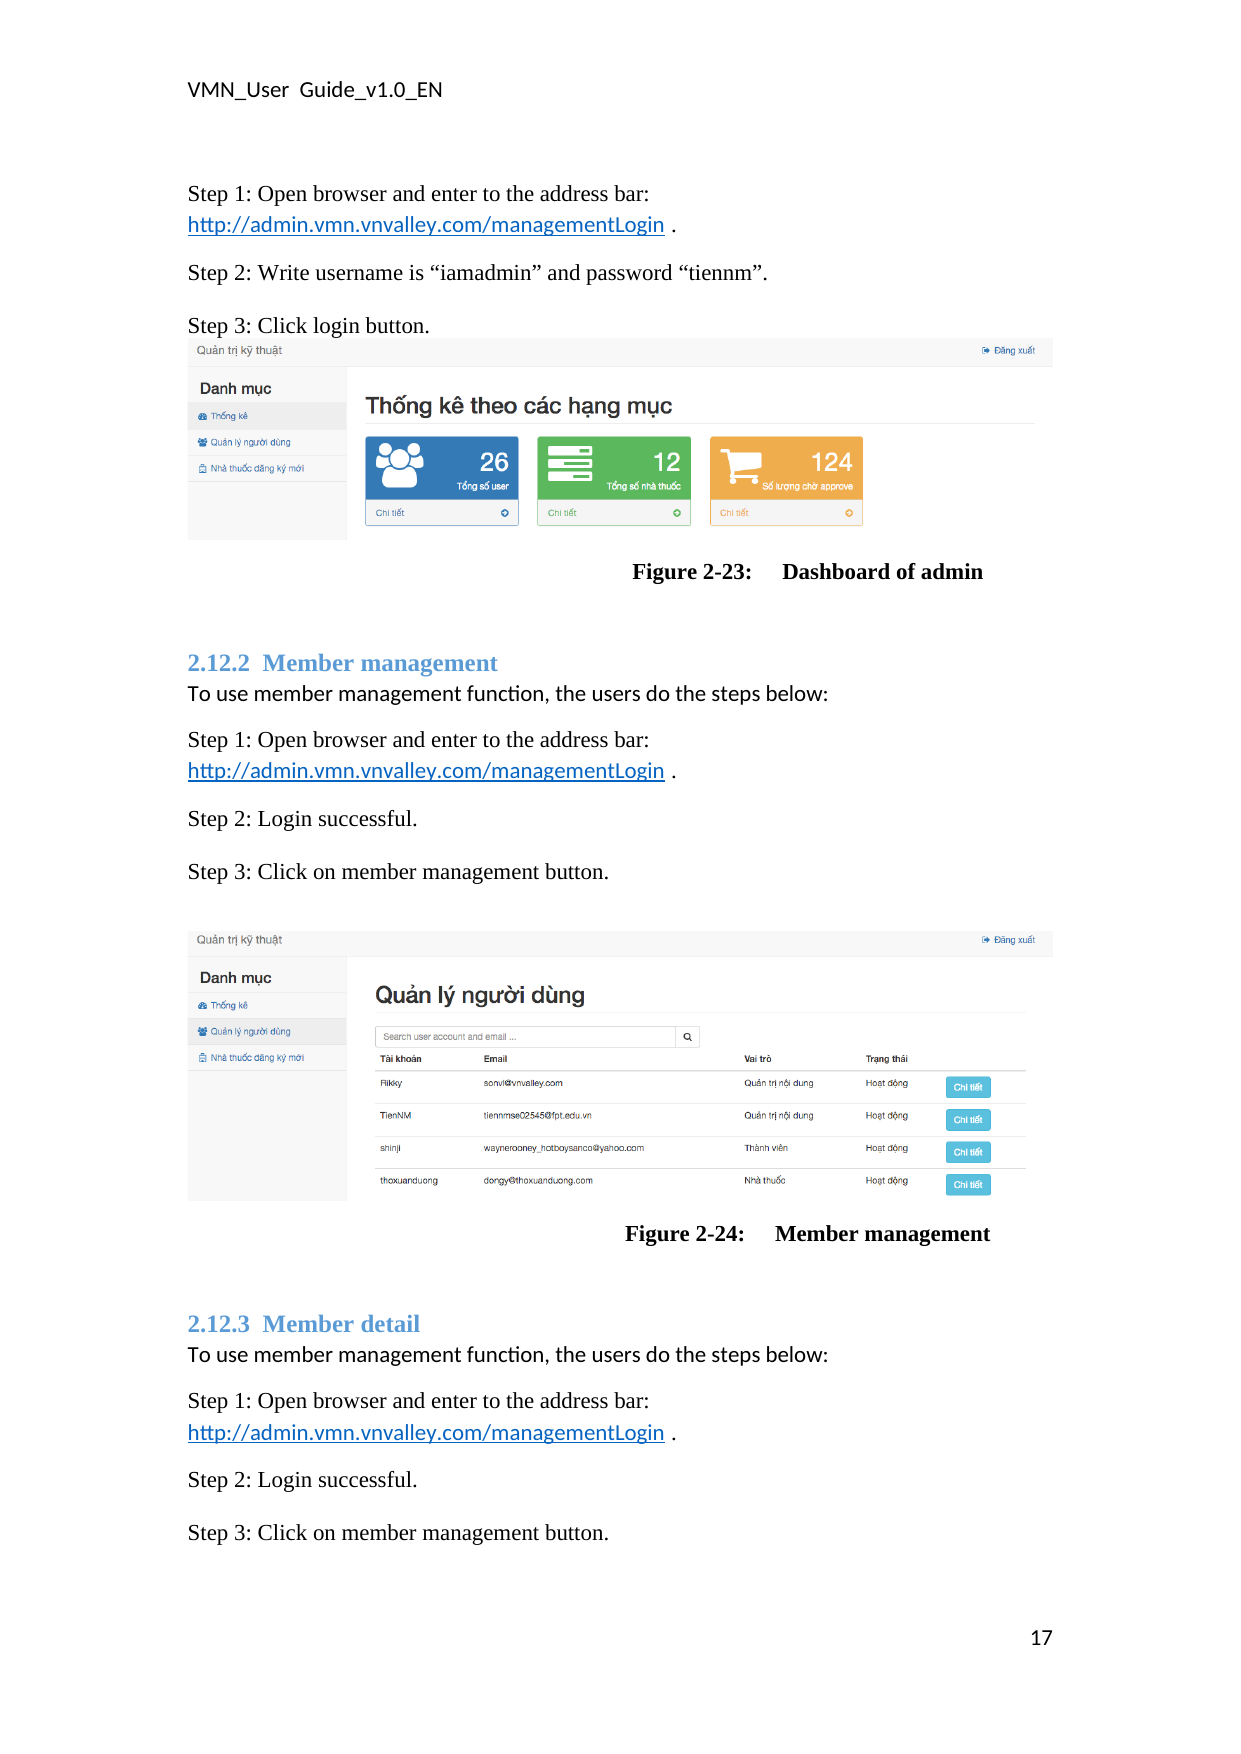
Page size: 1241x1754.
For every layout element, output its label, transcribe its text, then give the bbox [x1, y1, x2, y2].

text To use member management function, the users do the steps below: [187, 1340, 1053, 1368]
picture [187, 338, 1053, 540]
text Step 2: Write username is “iamadmin” and password “tiennm”. [187, 259, 1053, 286]
text Step 1: Open browser and enter to the address bar: http://admin.vmn.vnvalley.com/managementLogin . [187, 180, 1053, 238]
text Dashboard of admin [562, 558, 1053, 584]
text To use member management function, the users do the steps below: [187, 679, 1053, 707]
text Step 1: Open browser and enter to the address bar: http://admin.vmn.vnvalley.com/managementLogin . [187, 1387, 1053, 1446]
text Step 3: Click on member management button. [187, 1519, 1053, 1546]
subtitle Member detail [187, 1309, 1053, 1338]
text Step 3: Click on member management button. [187, 858, 1053, 884]
text Step 1: Open browser and enter to the address bar: http://admin.vmn.vnvalley.com/managementLogin . [187, 726, 1053, 784]
text Step 2: Login successful. [187, 1467, 1053, 1493]
text Step 2: Login successful. [187, 805, 1053, 831]
subtitle Member management [187, 648, 1053, 676]
picture [187, 931, 1053, 1201]
text Member management [562, 1220, 1053, 1246]
text Step 3: Click login button. [187, 312, 1053, 338]
